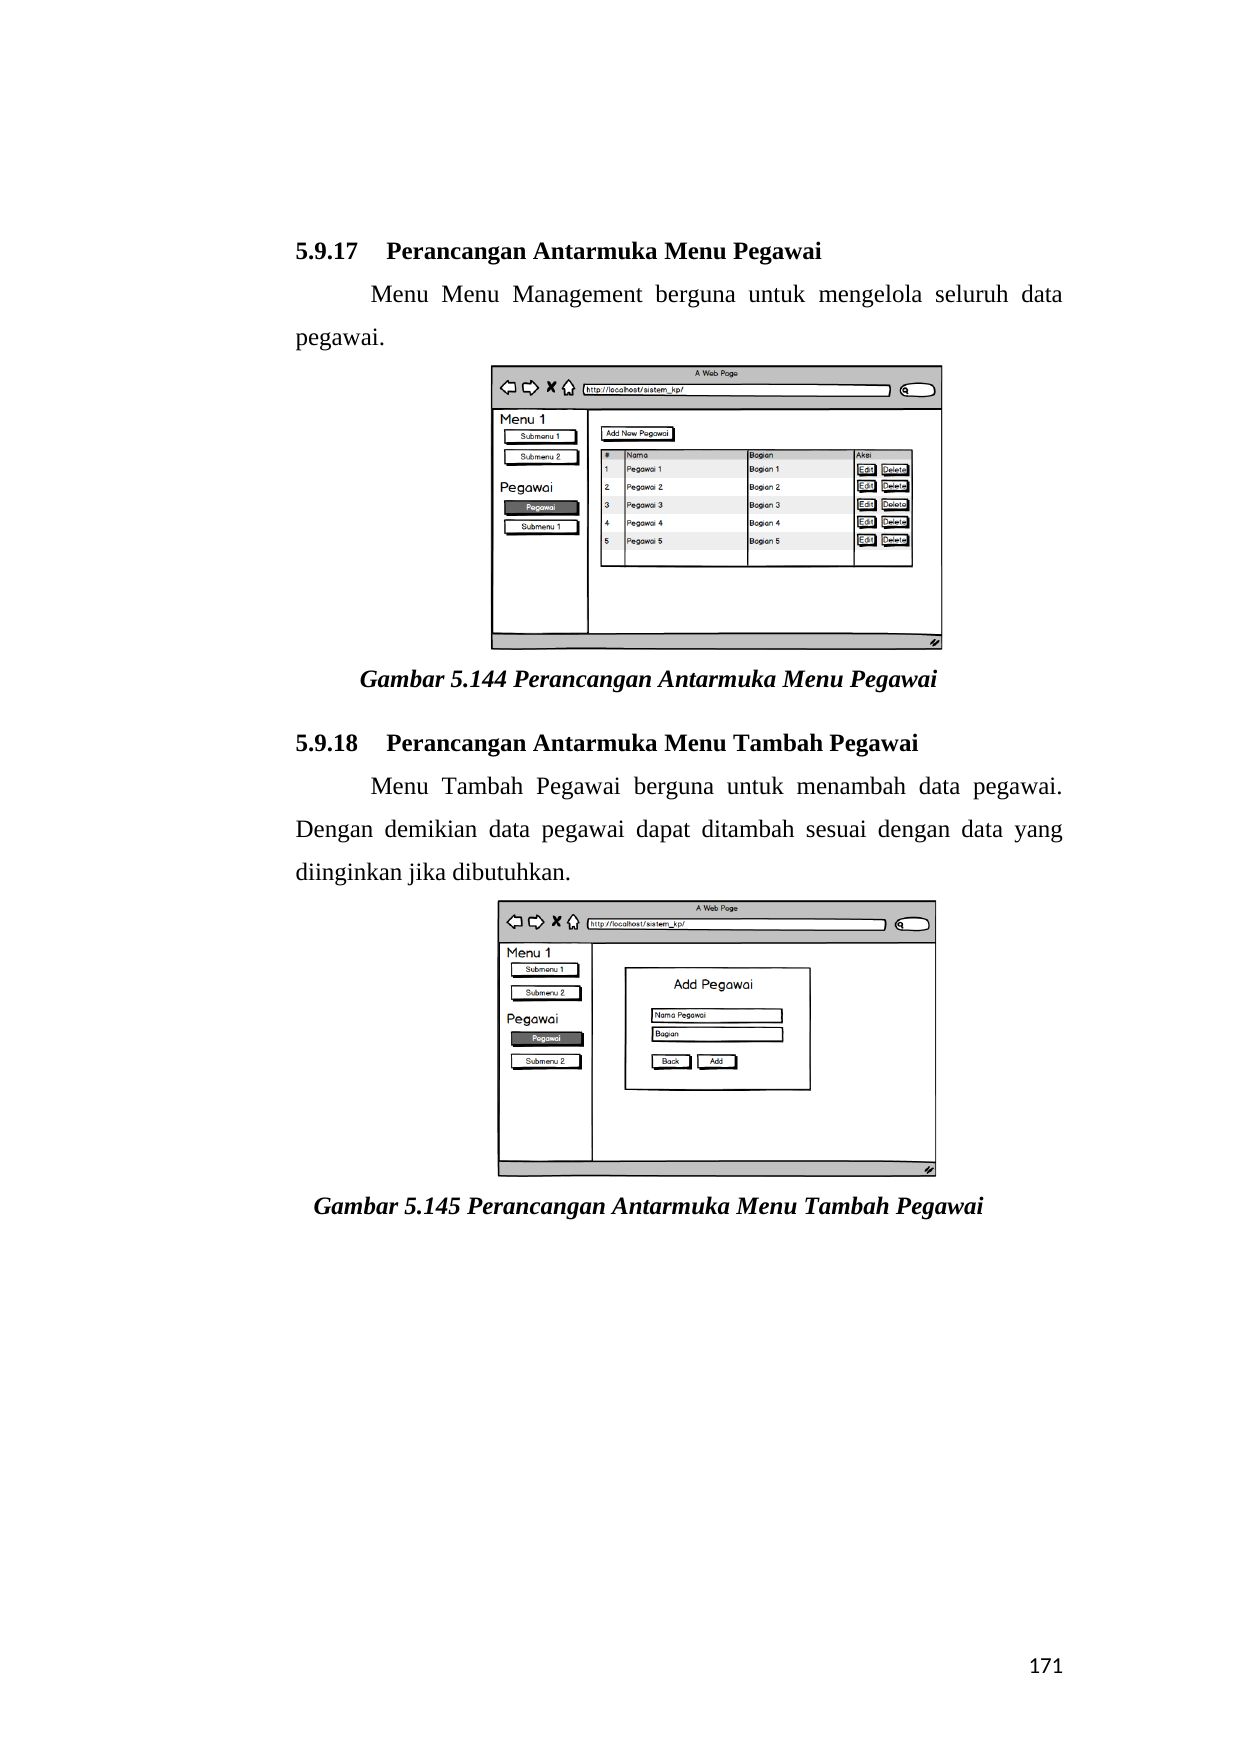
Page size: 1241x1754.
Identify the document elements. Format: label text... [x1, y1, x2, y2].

subtitle Perancangan Antarmuka Menu Tambah Pegawai [295, 728, 1063, 757]
text Menu Menu Management berguna untuk mengelola seluruh data pegawai. [295, 279, 1063, 351]
text Gambar 5.145 Perancangan Antarmuka Menu Tambah Pegawai [236, 1191, 1063, 1219]
text Gambar 5.144 Perancangan Antarmuka Menu Pegawai [236, 664, 1063, 693]
text Menu Tambah Pegawai berguna untuk menambah data pegawai. Dengan demikian data pegawai dapat ditambah sesuai dengan data yang diinginkan jika dibutuhkan. [295, 771, 1063, 886]
picture [490, 365, 943, 650]
picture [497, 900, 937, 1177]
subtitle Perancangan Antarmuka Menu Pegawai [295, 236, 1063, 265]
